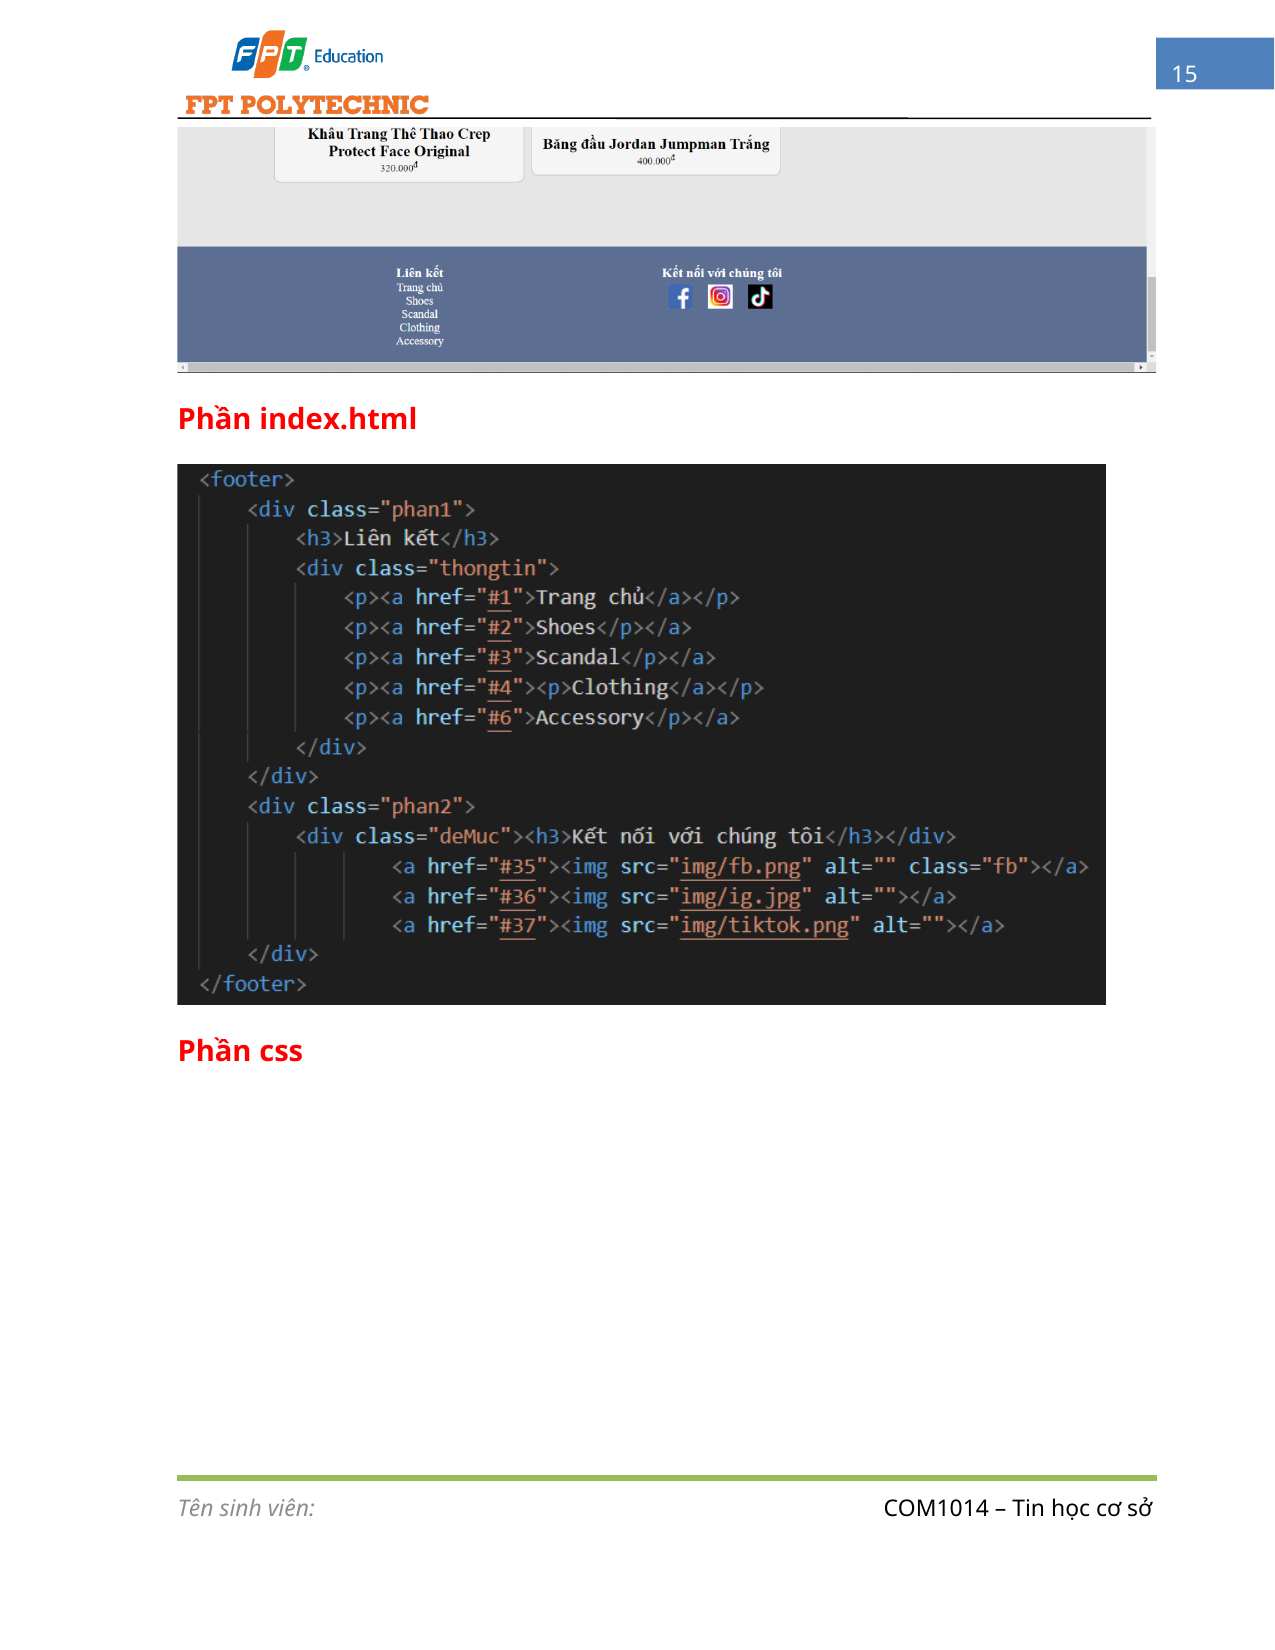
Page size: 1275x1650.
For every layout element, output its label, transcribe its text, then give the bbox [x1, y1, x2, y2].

picture [177, 464, 1106, 1005]
picture [177, 127, 1157, 373]
picture [177, 22, 437, 122]
list Phần index.html [177, 398, 1157, 438]
list Phần css [177, 1030, 1157, 1069]
